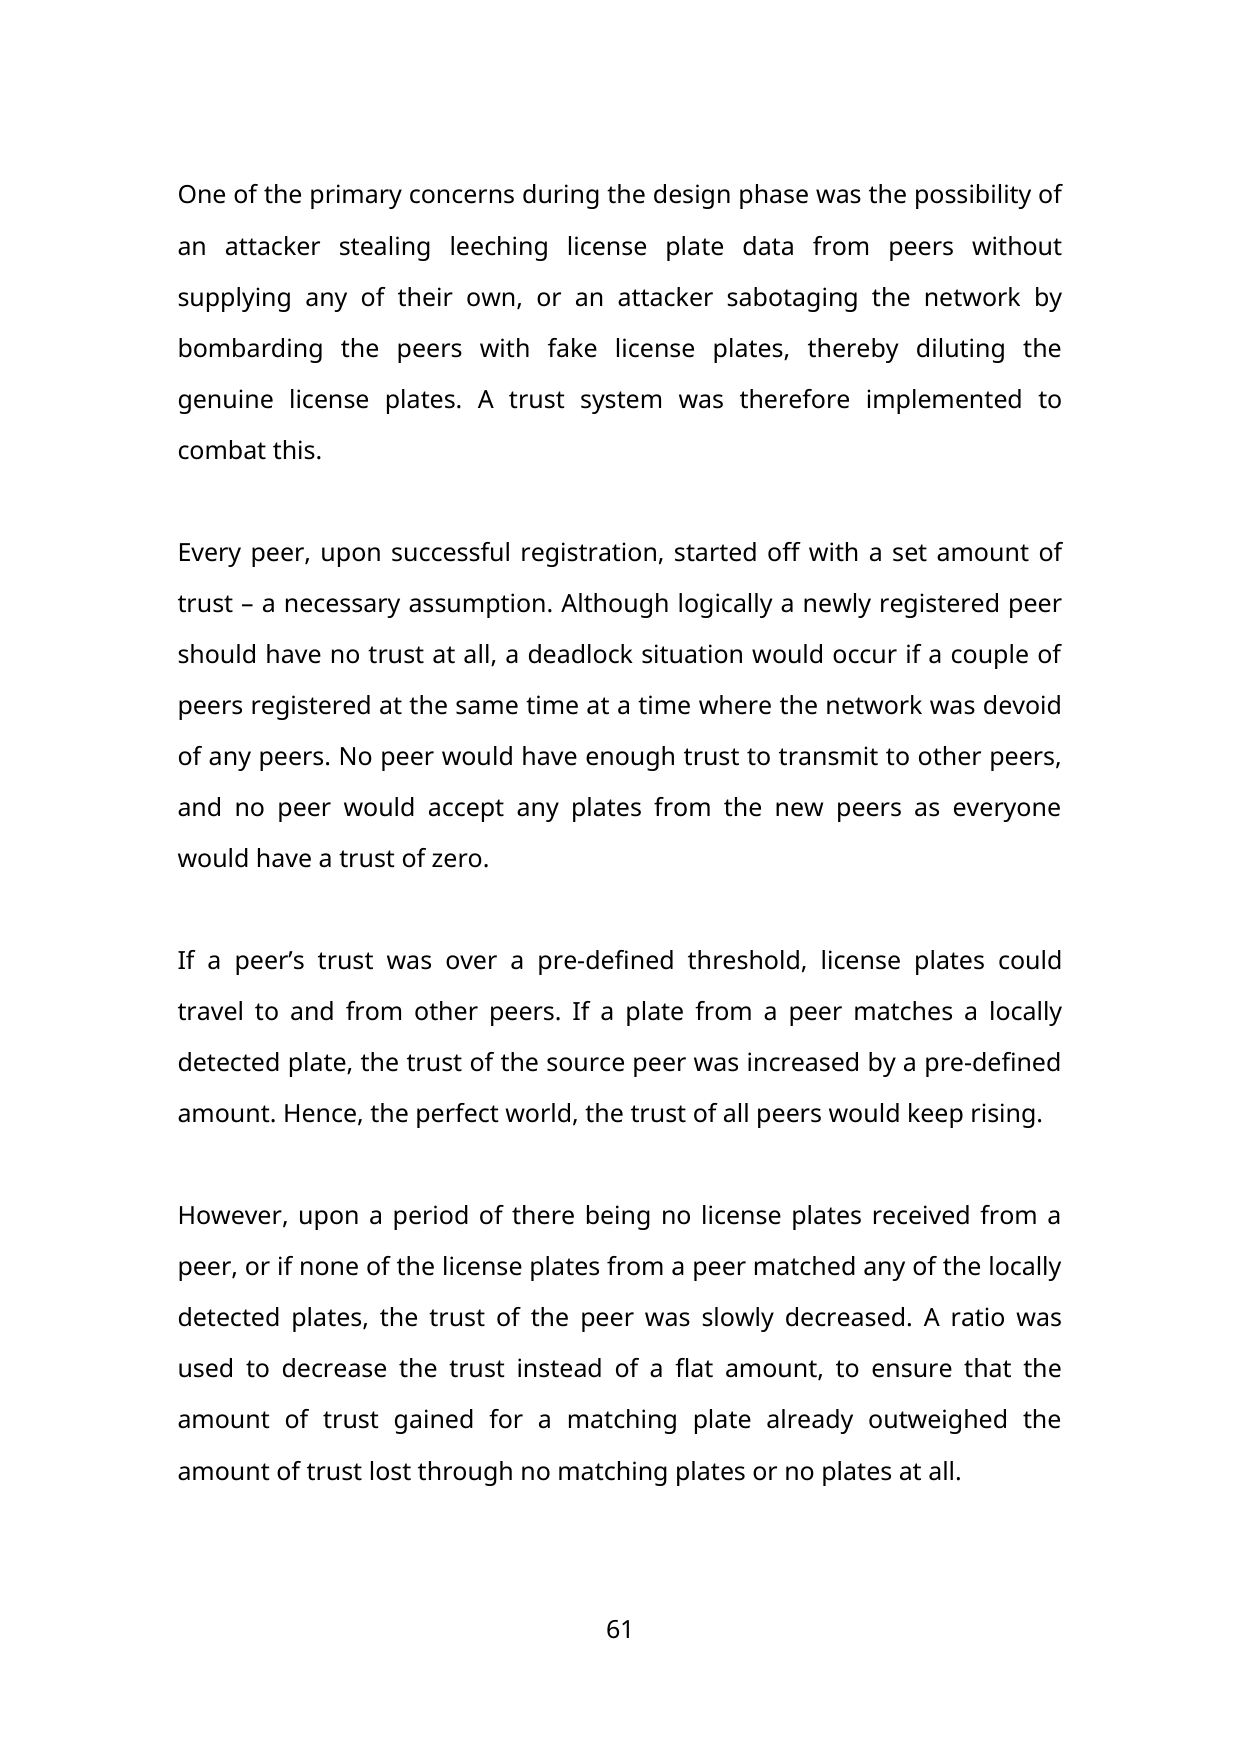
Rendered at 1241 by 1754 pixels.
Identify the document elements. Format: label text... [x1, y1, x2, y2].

text If a peer’s trust was over a pre-defined threshold, license plates could travel to and from other peers. If a plate from a peer matches a locally detected plate, the trust of the source peer was increased by a pre-defined amount. Hence, the perfect world, the trust of all peers would keep rising. [177, 943, 1063, 1130]
text One of the primary concerns during the design phase was the possibility of an attacker stealing leeching license plate data from peers without supplying any of their own, or an attacker sabotaging the network by bombarding the peers with fake license plates, thereby diluting the genuine license plates. A trust system was therefore implemented to combat this. [177, 177, 1063, 466]
text Every peer, upon successful registration, started off with a set amount of trust – a necessary assumption. Although logically a newly registered peer should have no trust at all, a deadlock situation would occur if a couple of peers registered at the same time at a time where the network was devoid of any peers. No peer would have enough trust to transmit to other peers, and no peer would accept any plates from the new peers as everyone would have a trust of zero. [177, 534, 1063, 875]
text However, upon a period of there being no license plates received from a peer, or if none of the license plates from a peer matched any of the locally detected plates, the trust of the peer was slowly decreased. A ratio was used to decrease the trust instead of a flat amount, to ensure that the amount of trust gained for a matching plate already outweighed the amount of trust lost through no matching plates or no plates at all. [177, 1198, 1063, 1487]
